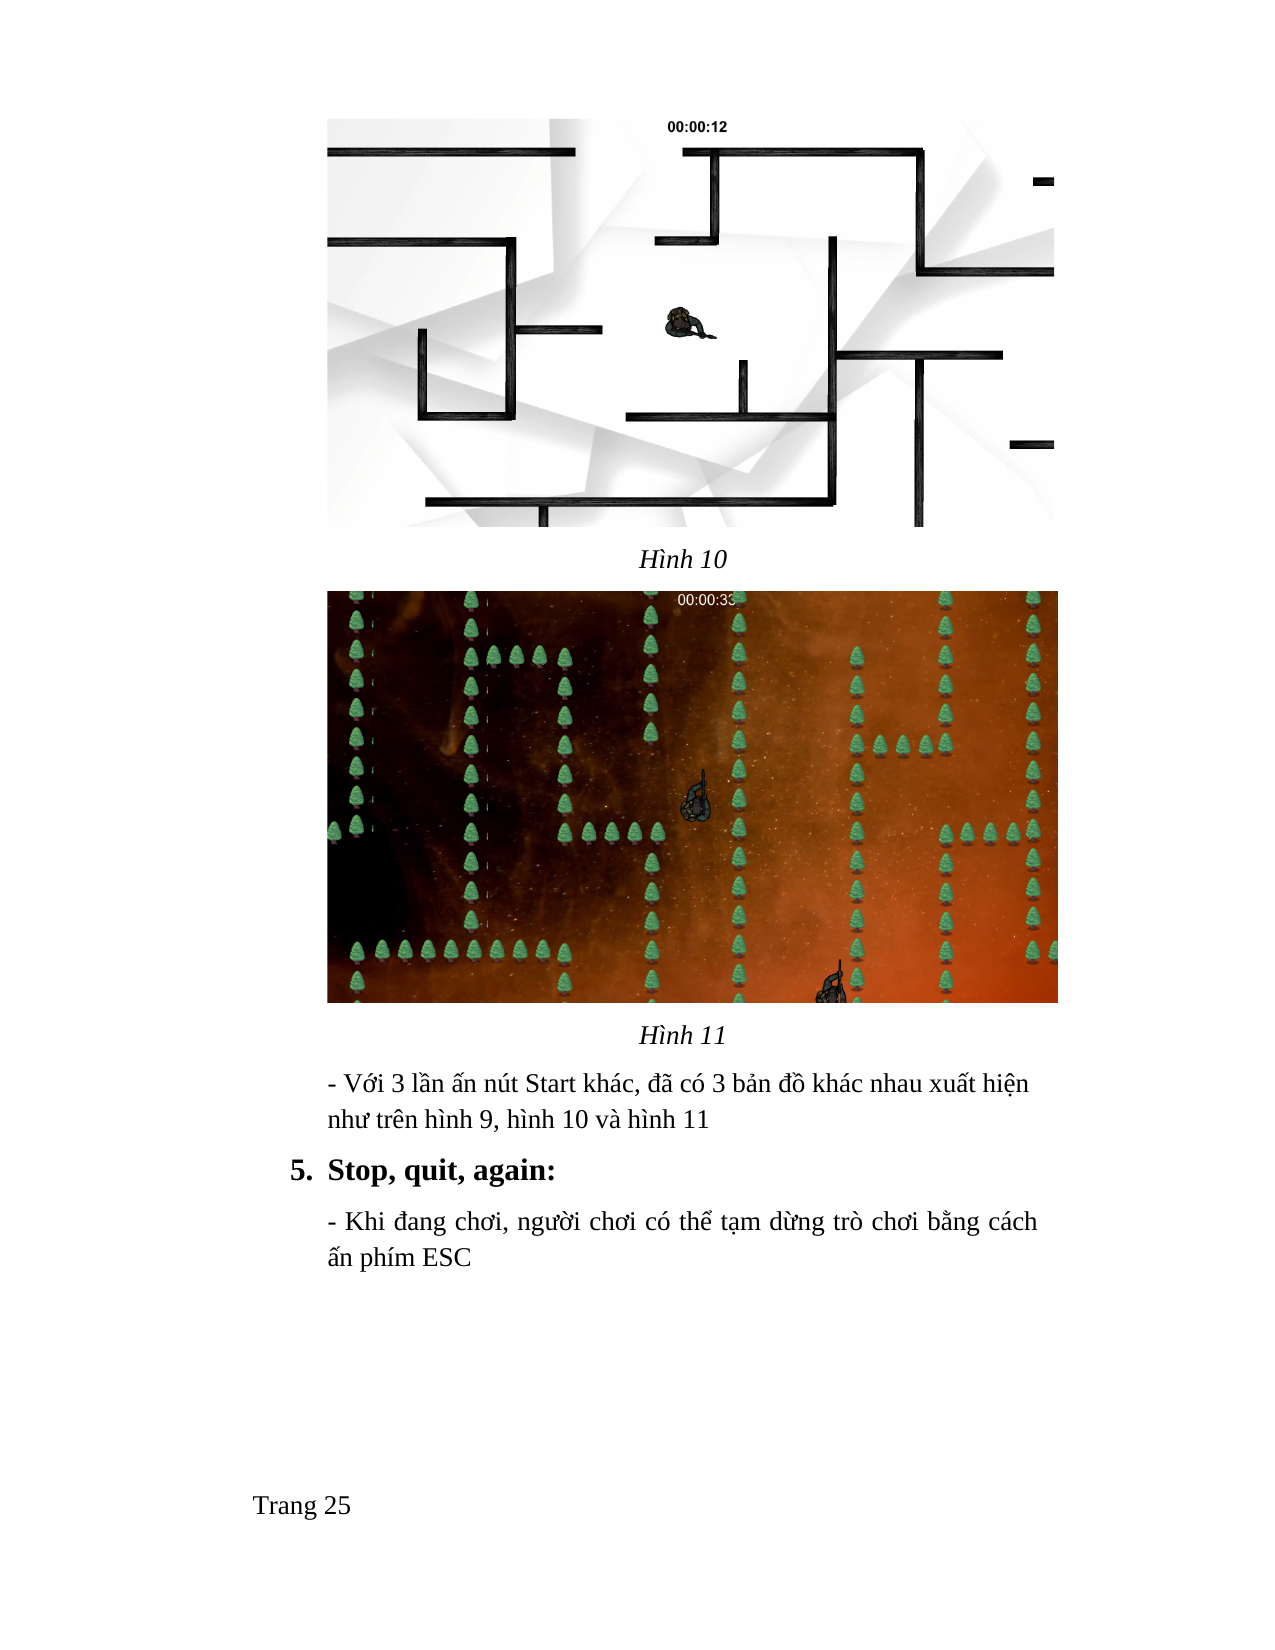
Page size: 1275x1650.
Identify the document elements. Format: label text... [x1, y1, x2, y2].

list - Với 3 lần ấn nút Start khác, đã có 3 bản đồ khác nhau xuất hiện như trên hình 9, hình 10 và hình 11 [327, 1067, 1039, 1134]
list - Khi đang chơi, người chơi có thể tạm dừng trò chơi bằng cách ấn phím ESC [327, 1205, 1039, 1272]
picture [327, 591, 1058, 1003]
list Hình 10 [327, 543, 1039, 574]
list Hình 11 [327, 1019, 1039, 1050]
list Stop, quit, again: [290, 1151, 1039, 1187]
picture [327, 118, 1055, 527]
